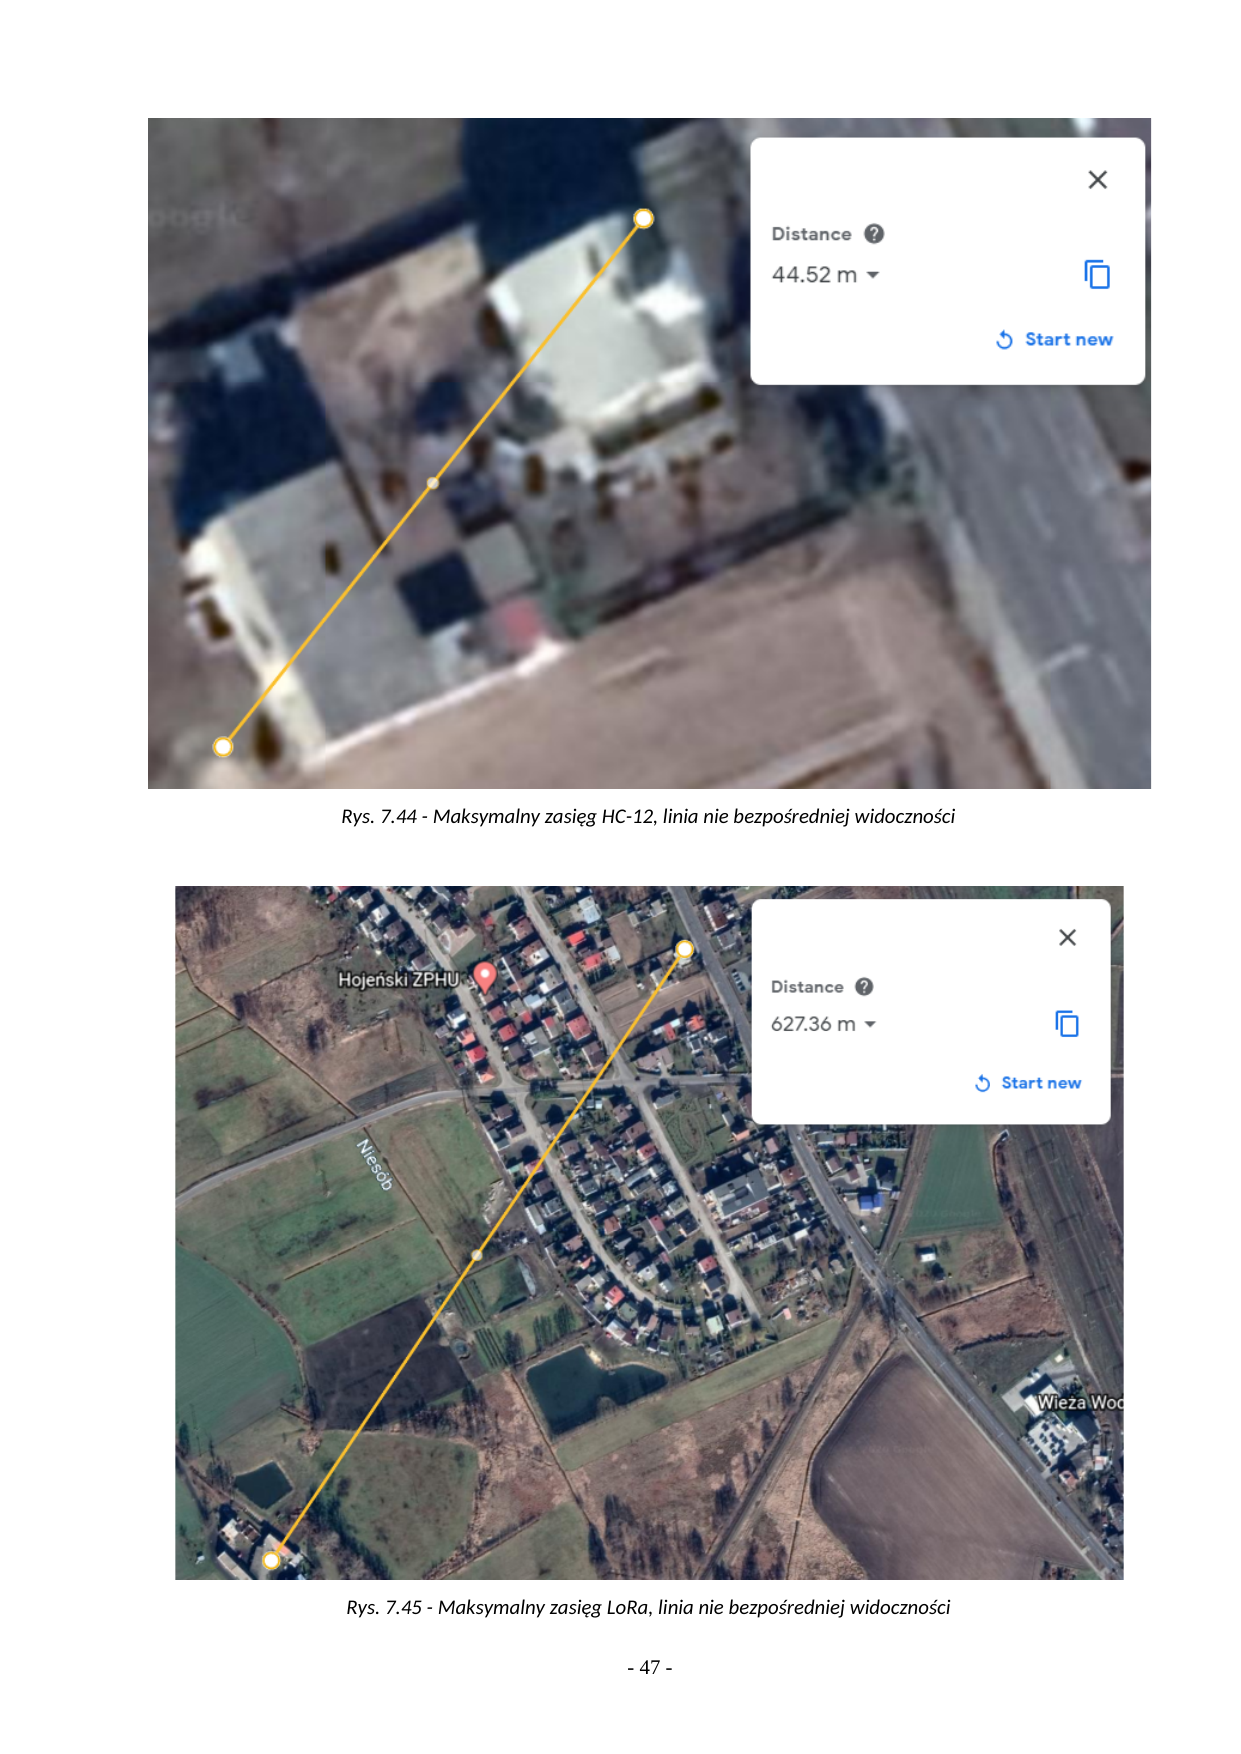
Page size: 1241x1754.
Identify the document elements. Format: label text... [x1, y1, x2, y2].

picture [148, 118, 1152, 789]
picture [175, 886, 1124, 1580]
